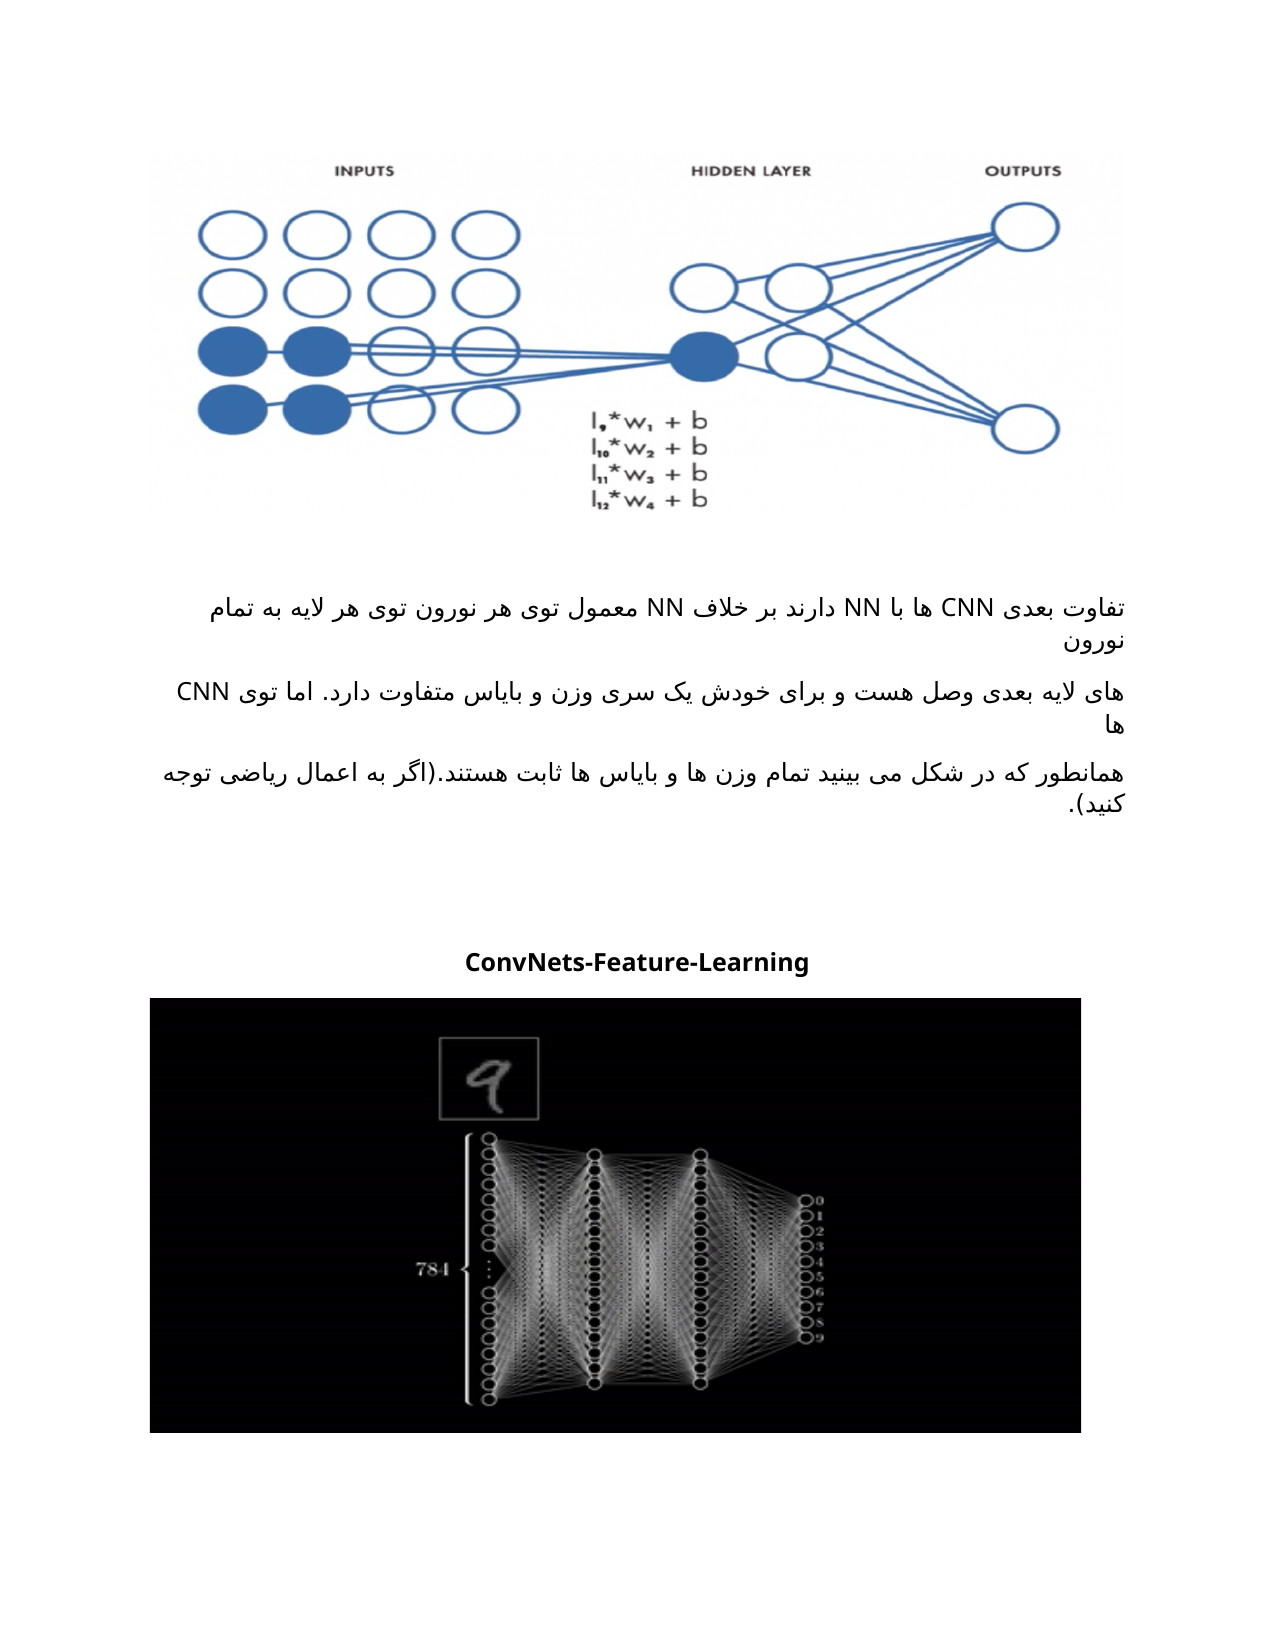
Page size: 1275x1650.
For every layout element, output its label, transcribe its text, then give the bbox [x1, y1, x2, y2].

picture [149, 998, 1082, 1433]
text ConvNets-Feature-Learning [150, 945, 1125, 979]
text تفاوت بعدی CNN ها با NN دارند بر خلاف NN معمول توی هر نورون توی هر لایه به تمام نورون [150, 589, 1125, 655]
text های لایه بعدی وصل هست و برای خودش یک سری وزن و بایاس متفاوت دارد. اما توی CNN ها [150, 674, 1125, 739]
text همانطور که در شکل می بینید تمام وزن ها و بایاس ها ثابت هستند.(اگر به اعمال ریاضی توجه کنید). [150, 758, 1125, 819]
picture [149, 150, 1124, 511]
